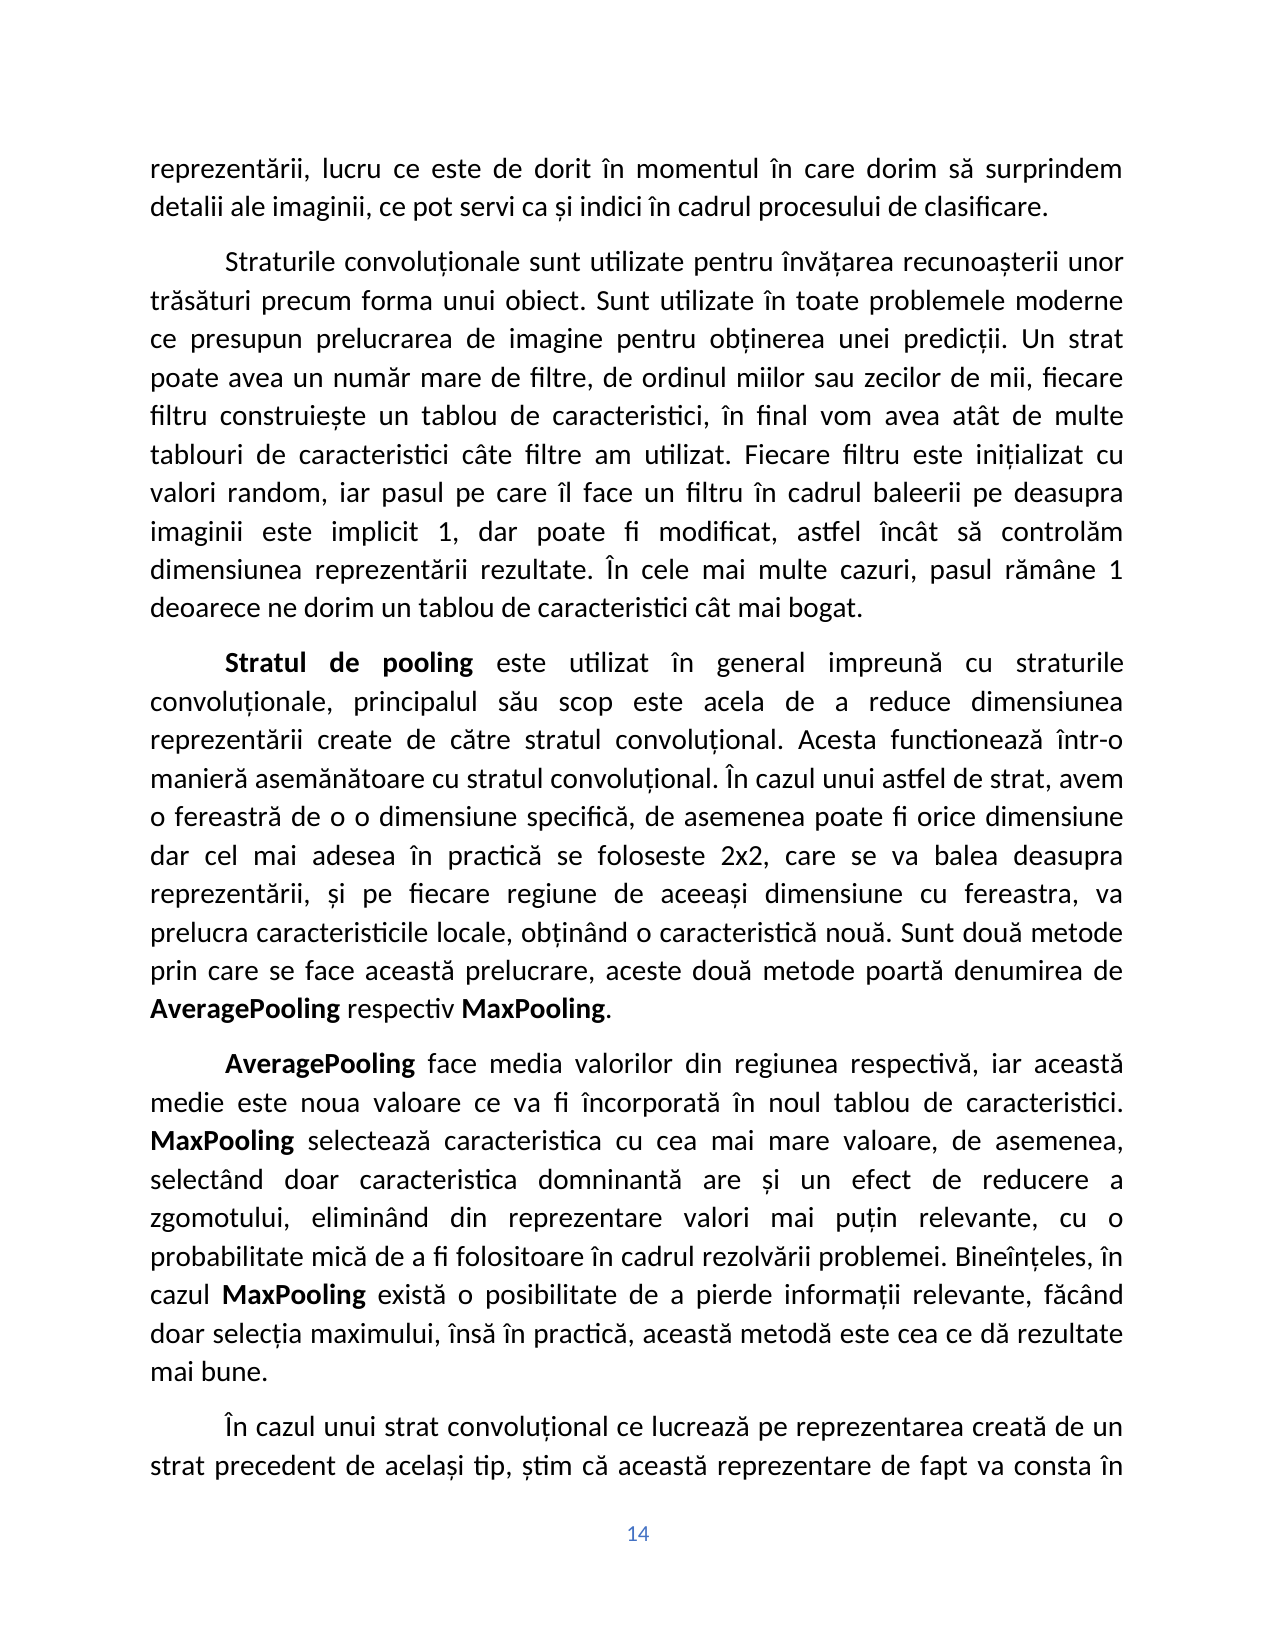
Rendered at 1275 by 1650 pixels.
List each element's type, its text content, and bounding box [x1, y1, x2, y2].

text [150, 1408, 1125, 1482]
text AveragePooling face media valorilor din regiunea respectivă, iar această medie este noua valoare ce va fi încorporată în noul tablou de caracteristici. MaxPooling selectează caracteristica cu cea mai mare valoare, de asemenea, selectând doar caracteristica domninantă are și un efect de reducere a zgomotului, eliminând din reprezentare valori mai puțin relevante, cu o probabilitate mică de a fi folositoare în cadrul rezolvării problemei. Bineînțeles, în cazul MaxPooling există o posibilitate de a pierde informații relevante, făcând doar selecția maximului, însă în practică, această metodă este cea ce dă rezultate mai bune. [150, 1046, 1125, 1389]
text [150, 150, 1125, 224]
text Straturile convoluționale sunt utilizate pentru învățarea recunoașterii unor trăsături precum forma unui obiect. Sunt utilizate în toate problemele moderne ce presupun prelucrarea de imagine pentru obținerea unei predicții. Un strat poate avea un număr mare de filtre, de ordinul miilor sau zecilor de mii, fiecare filtru construiește un tablou de caracteristici, în final vom avea atât de multe tablouri de caracteristici câte filtre am utilizat. Fiecare filtru este inițializat cu valori random, iar pasul pe care îl face un filtru în cadrul baleerii pe deasupra imaginii este implicit 1, dar poate fi modificat, astfel încât să controlăm dimensiunea reprezentării rezultate. În cele mai multe cazuri, pasul rămâne 1 deoarece ne dorim un tablou de caracteristici cât mai bogat. [150, 243, 1125, 625]
text Stratul de pooling este utilizat în general impreună cu straturile convoluționale, principalul său scop este acela de a reduce dimensiunea reprezentării create de către stratul convoluțional. Acesta functionează într-o manieră asemănătoare cu stratul convoluțional. În cazul unui astfel de strat, avem o fereastră de o o dimensiune specifică, de asemenea poate fi orice dimensiune dar cel mai adesea în practică se foloseste 2x2, care se va balea deasupra reprezentării, și pe fiecare regiune de aceeași dimensiune cu fereastra, va prelucra caracteristicile locale, obținând o caracteristică nouă. Sunt două metode prin care se face această prelucrare, aceste două metode poartă denumirea de AveragePooling respectiv MaxPooling. [150, 644, 1125, 1026]
